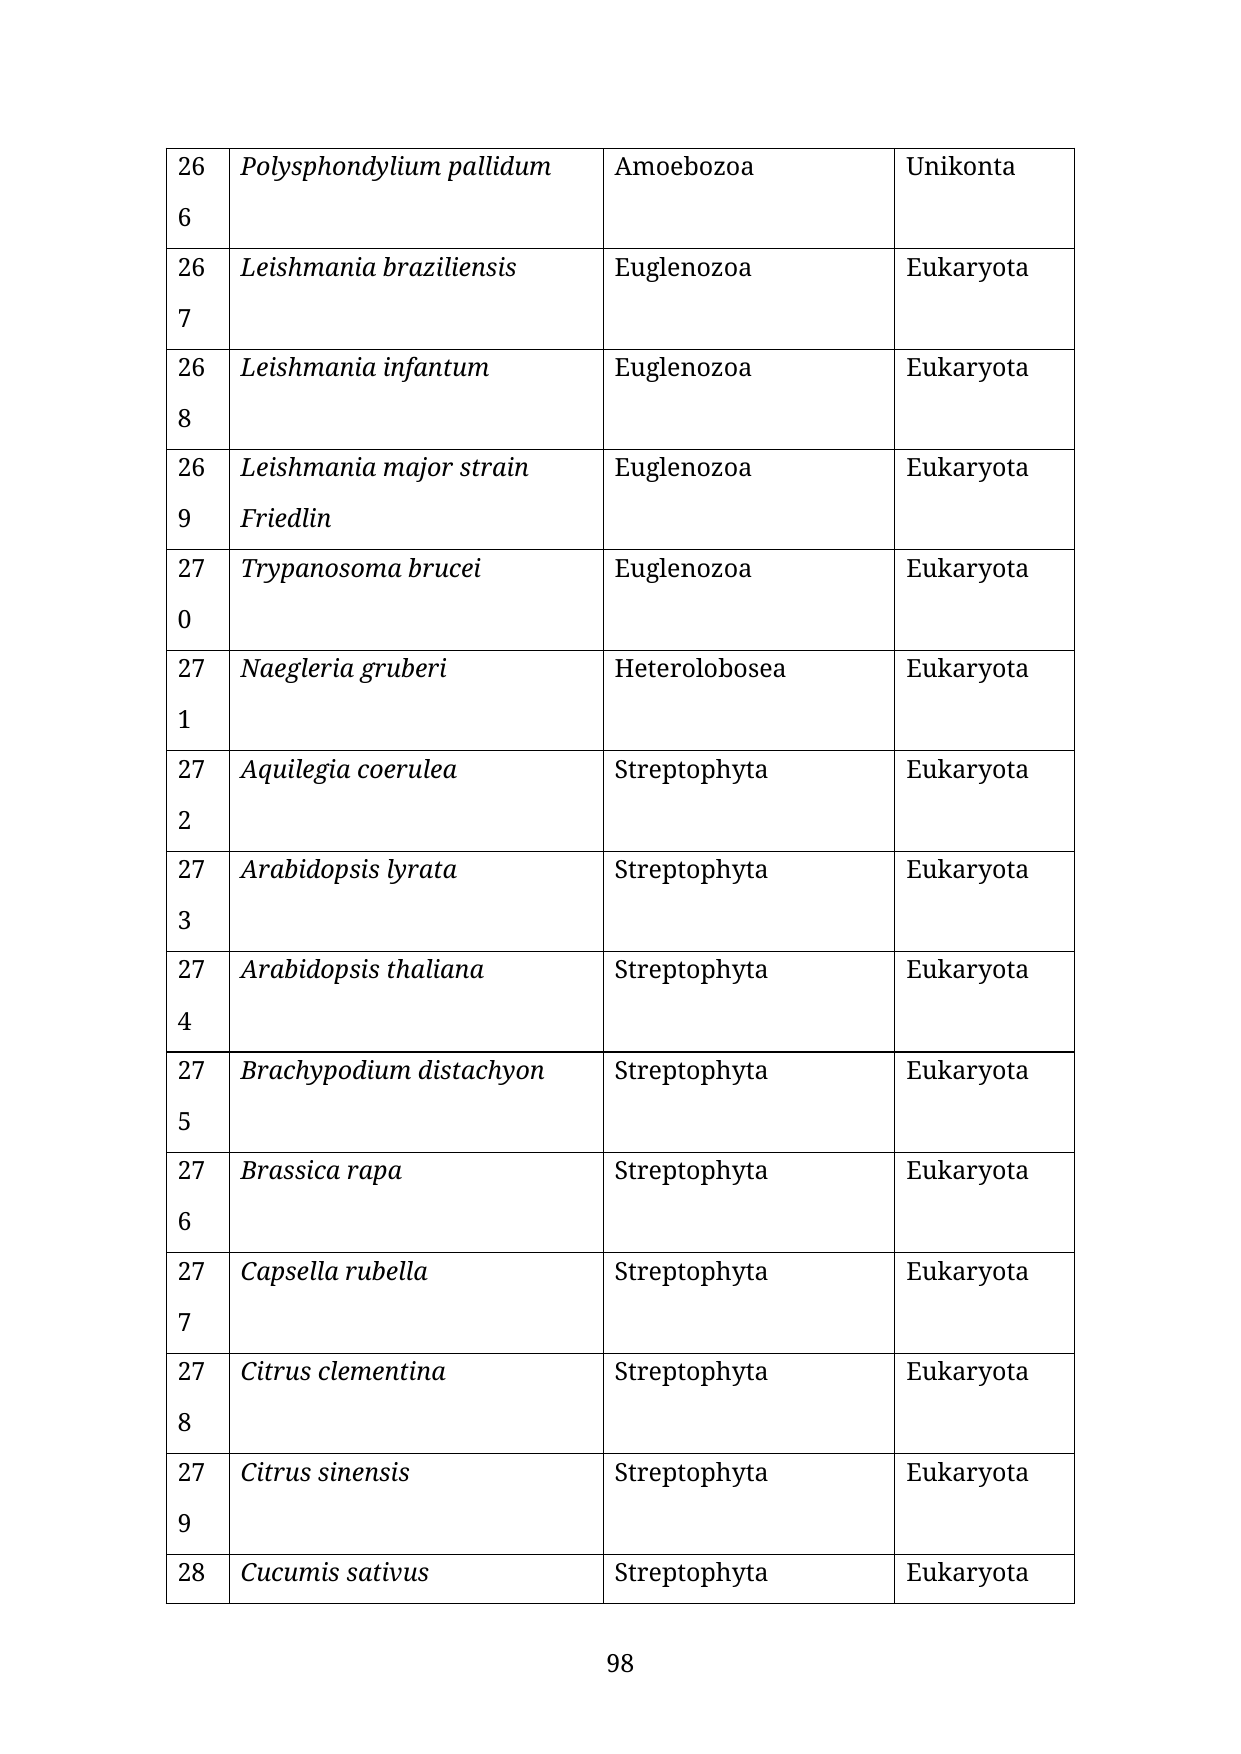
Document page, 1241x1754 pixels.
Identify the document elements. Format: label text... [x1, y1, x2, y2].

table_cell Streptophyta [604, 1555, 894, 1603]
table_cell Eukaryota [895, 1053, 1074, 1152]
table_cell 274 [167, 952, 229, 1051]
table_cell 269 [167, 450, 229, 549]
table_cell Eukaryota [895, 1253, 1074, 1353]
table_cell 279 [167, 1454, 229, 1553]
table_cell Eukaryota [895, 852, 1074, 951]
table_cell 266 [167, 149, 229, 248]
table_cell Trypanosoma brucei [230, 550, 603, 650]
table_cell 273 [167, 852, 229, 951]
table_cell Polysphondylium pallidum [230, 149, 603, 248]
table_cell Streptophyta [604, 751, 894, 851]
table_cell Arabidopsis thaliana [230, 952, 603, 1051]
table_cell Brassica rapa [230, 1153, 603, 1252]
table_cell 278 [167, 1354, 229, 1453]
table_cell Euglenozoa [604, 450, 894, 549]
table_cell Leishmania major strain Friedlin [230, 450, 603, 549]
table_cell 267 [167, 249, 229, 348]
table_cell Arabidopsis lyrata [230, 852, 603, 951]
table_cell Unikonta [895, 149, 1074, 248]
table_cell Eukaryota [895, 952, 1074, 1051]
table_cell 277 [167, 1253, 229, 1353]
table_cell Amoebozoa [604, 149, 894, 248]
table_cell Cucumis sativus [230, 1555, 603, 1603]
table_cell Aquilegia coerulea [230, 751, 603, 851]
table_cell 270 [167, 550, 229, 650]
table_cell Streptophyta [604, 1053, 894, 1152]
table_cell Eukaryota [895, 550, 1074, 650]
table_cell 280 [167, 1555, 229, 1603]
table_cell Euglenozoa [604, 350, 894, 449]
table_cell Naegleria gruberi [230, 651, 603, 750]
table_cell Streptophyta [604, 952, 894, 1051]
table_cell 276 [167, 1153, 229, 1252]
table_cell Eukaryota [895, 249, 1074, 348]
table_cell Eukaryota [895, 1454, 1074, 1553]
table_cell Euglenozoa [604, 550, 894, 650]
table_cell Heterolobosea [604, 651, 894, 750]
table_cell Leishmania braziliensis [230, 249, 603, 348]
table_cell 272 [167, 751, 229, 851]
table_cell Eukaryota [895, 350, 1074, 449]
table_cell Streptophyta [604, 1253, 894, 1353]
table_cell Streptophyta [604, 1153, 894, 1252]
table_cell 271 [167, 651, 229, 750]
table_cell Euglenozoa [604, 249, 894, 348]
table_cell Streptophyta [604, 1454, 894, 1553]
table_cell Streptophyta [604, 1354, 894, 1453]
table_cell Brachypodium distachyon [230, 1053, 603, 1152]
table_cell 275 [167, 1053, 229, 1152]
table_cell Leishmania infantum [230, 350, 603, 449]
table_cell Citrus sinensis [230, 1454, 603, 1553]
table_cell 268 [167, 350, 229, 449]
table_cell Eukaryota [895, 450, 1074, 549]
table_cell Citrus clementina [230, 1354, 603, 1453]
table_cell Streptophyta [604, 852, 894, 951]
table_cell Eukaryota [895, 751, 1074, 851]
table_cell Eukaryota [895, 1555, 1074, 1603]
table_cell Eukaryota [895, 1354, 1074, 1453]
table_cell Eukaryota [895, 1153, 1074, 1252]
table_cell Eukaryota [895, 651, 1074, 750]
table_cell Capsella rubella [230, 1253, 603, 1353]
